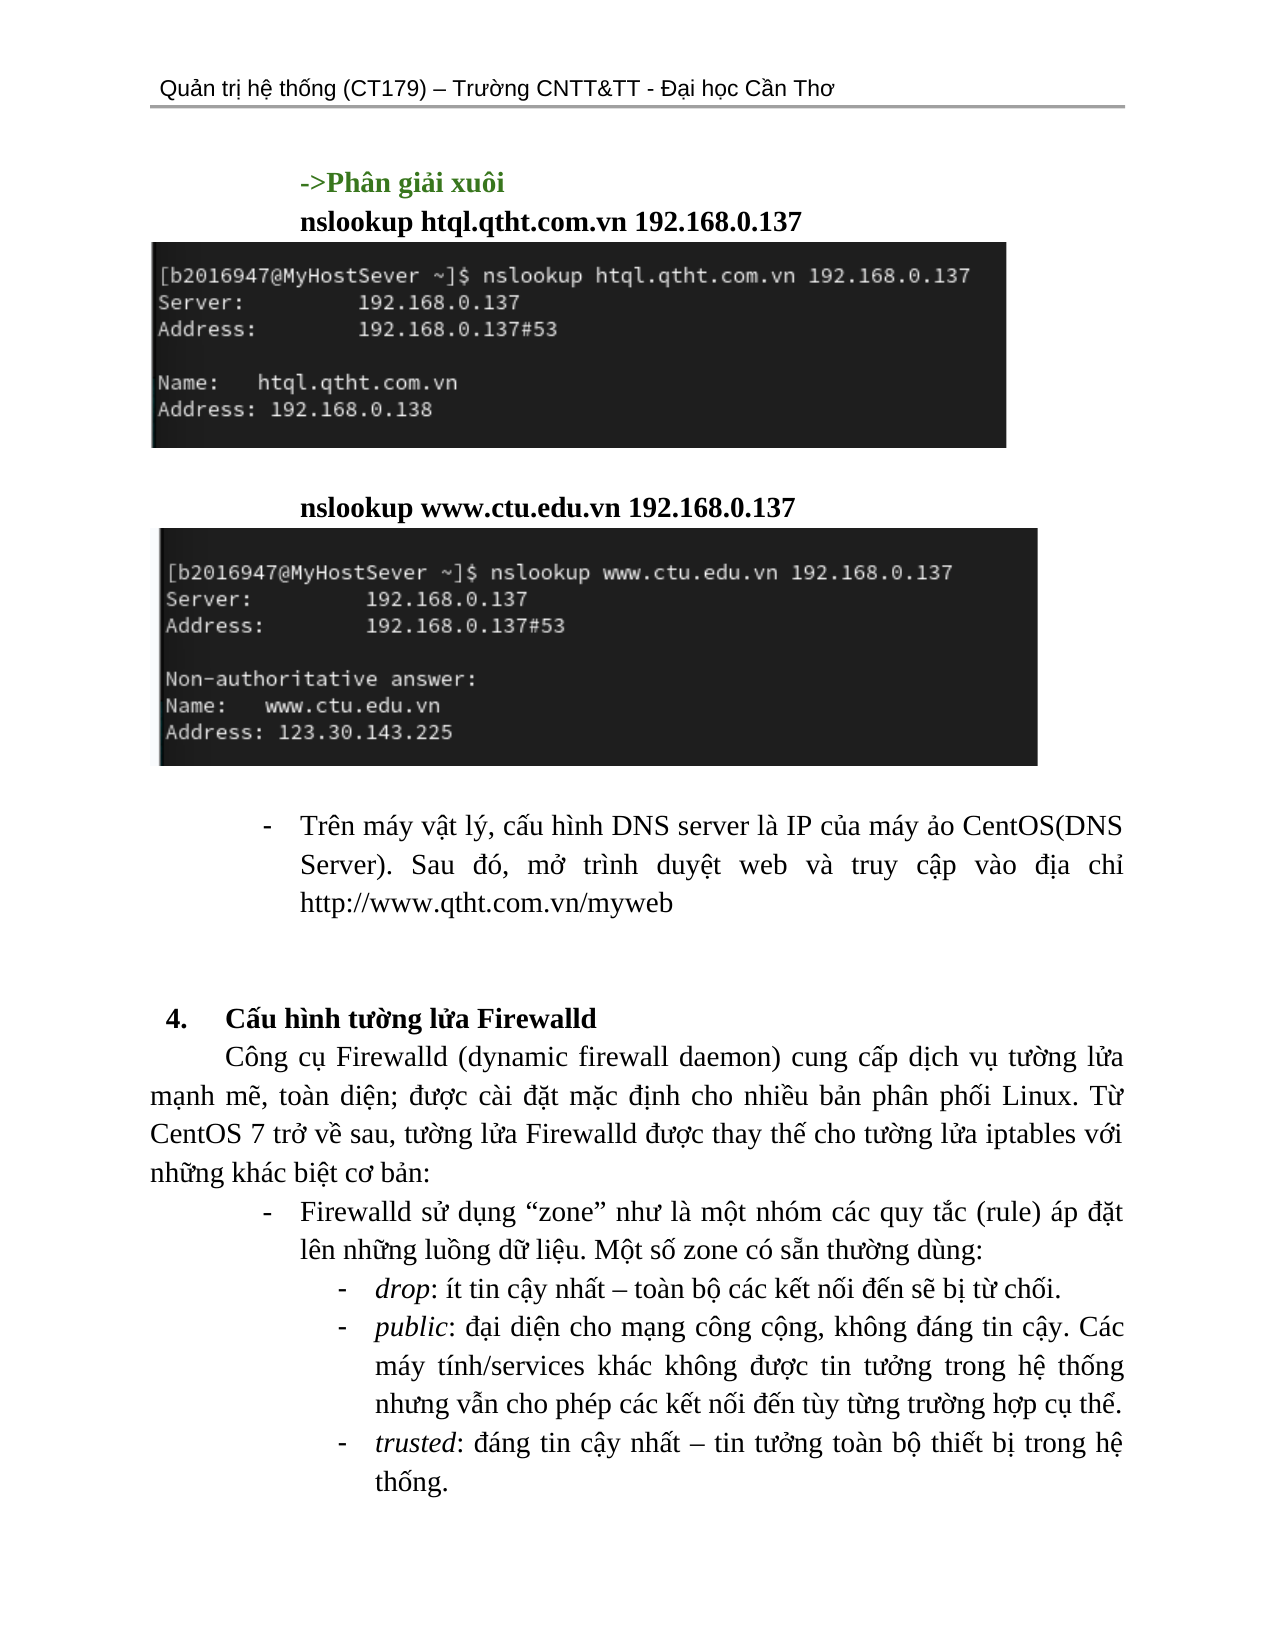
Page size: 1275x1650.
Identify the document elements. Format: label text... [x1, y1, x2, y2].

list public: đại diện cho mạng công cộng, không đáng tin cậy. Các máy tính/services khác không được tin tưởng trong hệ thống nhưng vẫn cho phép các kết nối đến tùy từng trường hợp cụ thể. [337, 1309, 1125, 1420]
text nslookup www.ctu.edu.vn 192.168.0.137 [300, 490, 1125, 523]
picture [150, 242, 1007, 448]
list drop: ít tin cậy nhất – toàn bộ các kết nối đến sẽ bị từ chối. [337, 1271, 1125, 1304]
text ->Phân giải xuôi [300, 166, 1125, 199]
text nslookup htql.qtht.com.vn 192.168.0.137 [300, 204, 1125, 238]
list Cấu hình tường lửa Firewalld [187, 1001, 1125, 1034]
list trusted: đáng tin cậy nhất – tin tưởng toàn bộ thiết bị trong hệ thống. [337, 1425, 1125, 1497]
text Công cụ Firewalld (dynamic firewall daemon) cung cấp dịch vụ tường lửa mạnh mẽ, toàn diện; được cài đặt mặc định cho nhiều bản phân phối Linux. Từ CentOS 7 trở về sau, tường lửa Firewalld được thay thế cho tường lửa iptables với những khác biệt cơ bản: [150, 1039, 1125, 1189]
list Firewalld sử dụng “zone” như là một nhóm các quy tắc (rule) áp đặt lên những luồng dữ liệu. Một số zone có sẵn thường dùng: [262, 1194, 1125, 1266]
picture [150, 528, 1038, 766]
list Trên máy vật lý, cấu hình DNS server là IP của máy ảo CentOS(DNS Server). Sau đó, mở trình duyệt web và truy cập vào địa chỉ http://www.qtht.com.vn/myweb [262, 808, 1125, 919]
